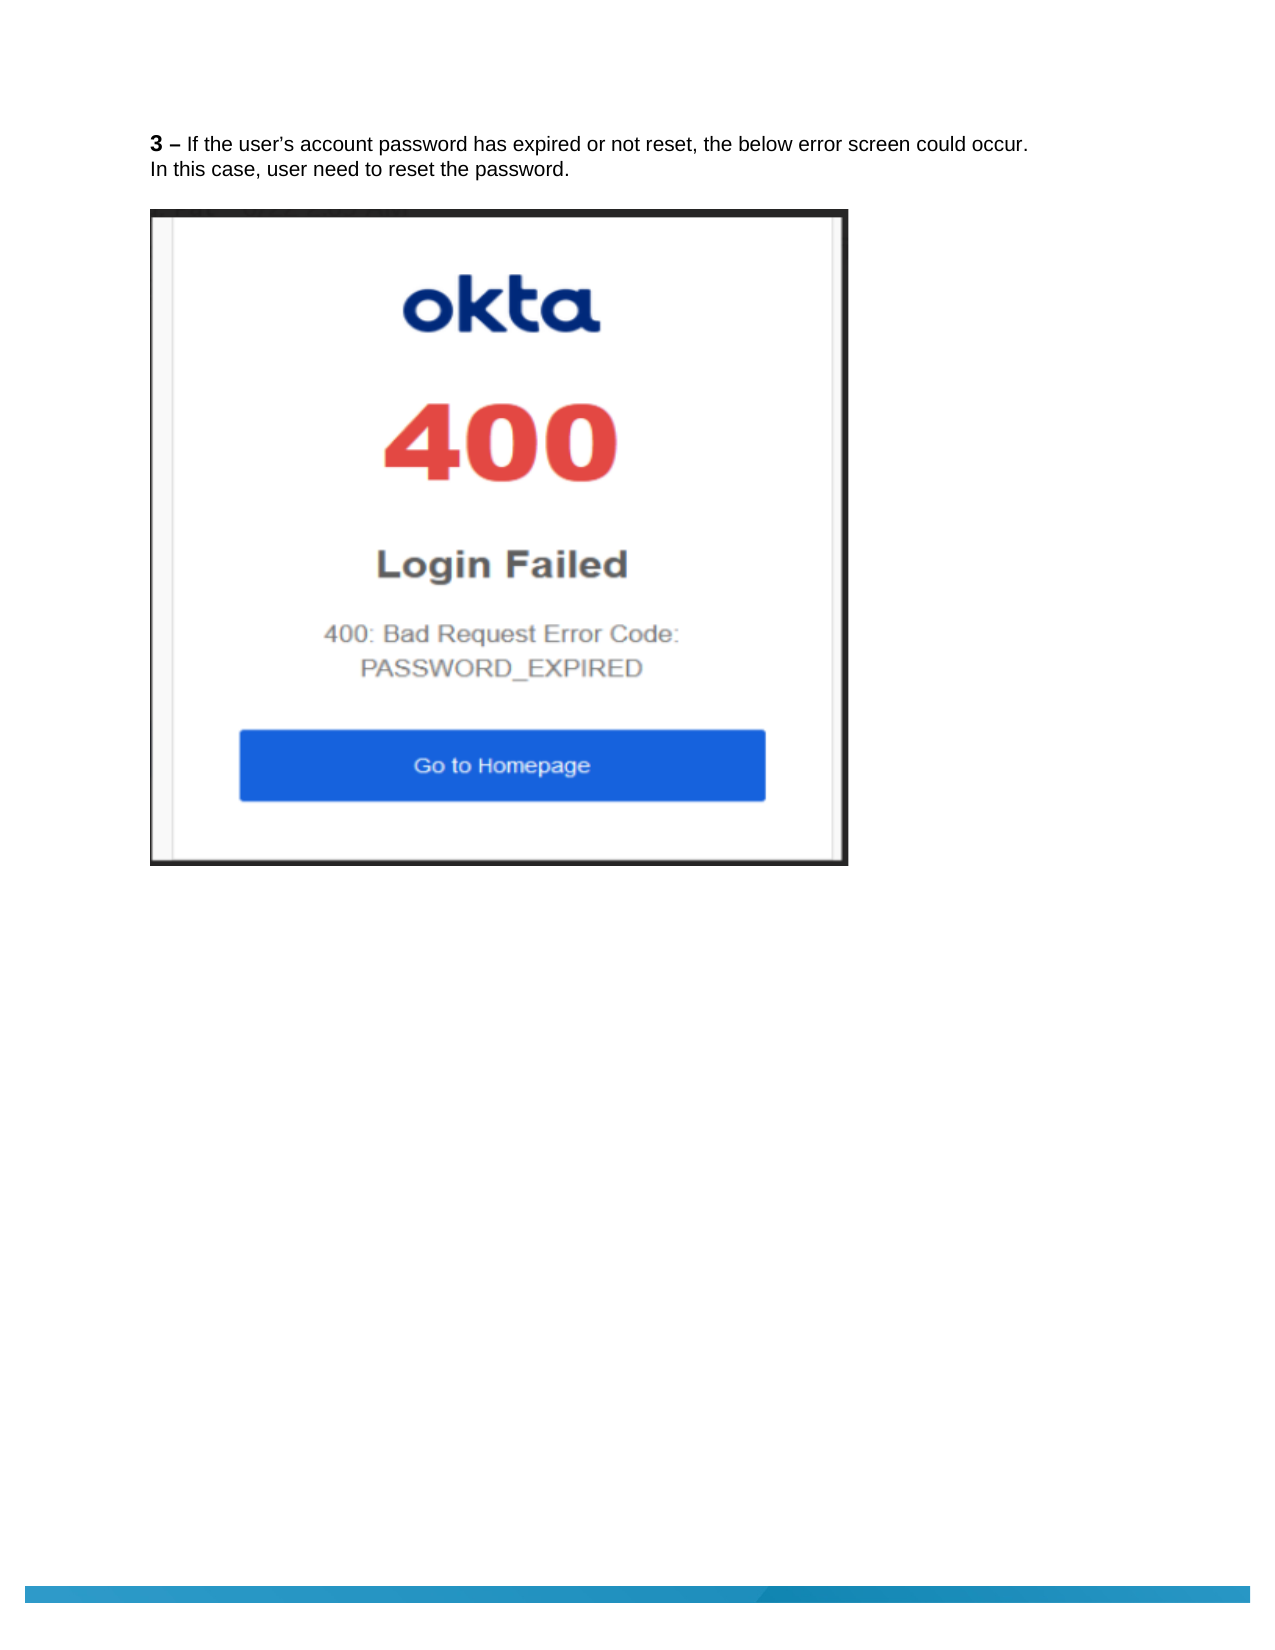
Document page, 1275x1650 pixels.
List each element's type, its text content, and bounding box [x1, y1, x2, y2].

text 3 – If the user’s account password has expired or not reset, the below error screen could occur. [150, 130, 1125, 156]
text In this case, user need to reset the password. [150, 156, 1125, 180]
picture [150, 209, 849, 866]
picture [25, 1586, 1250, 1603]
